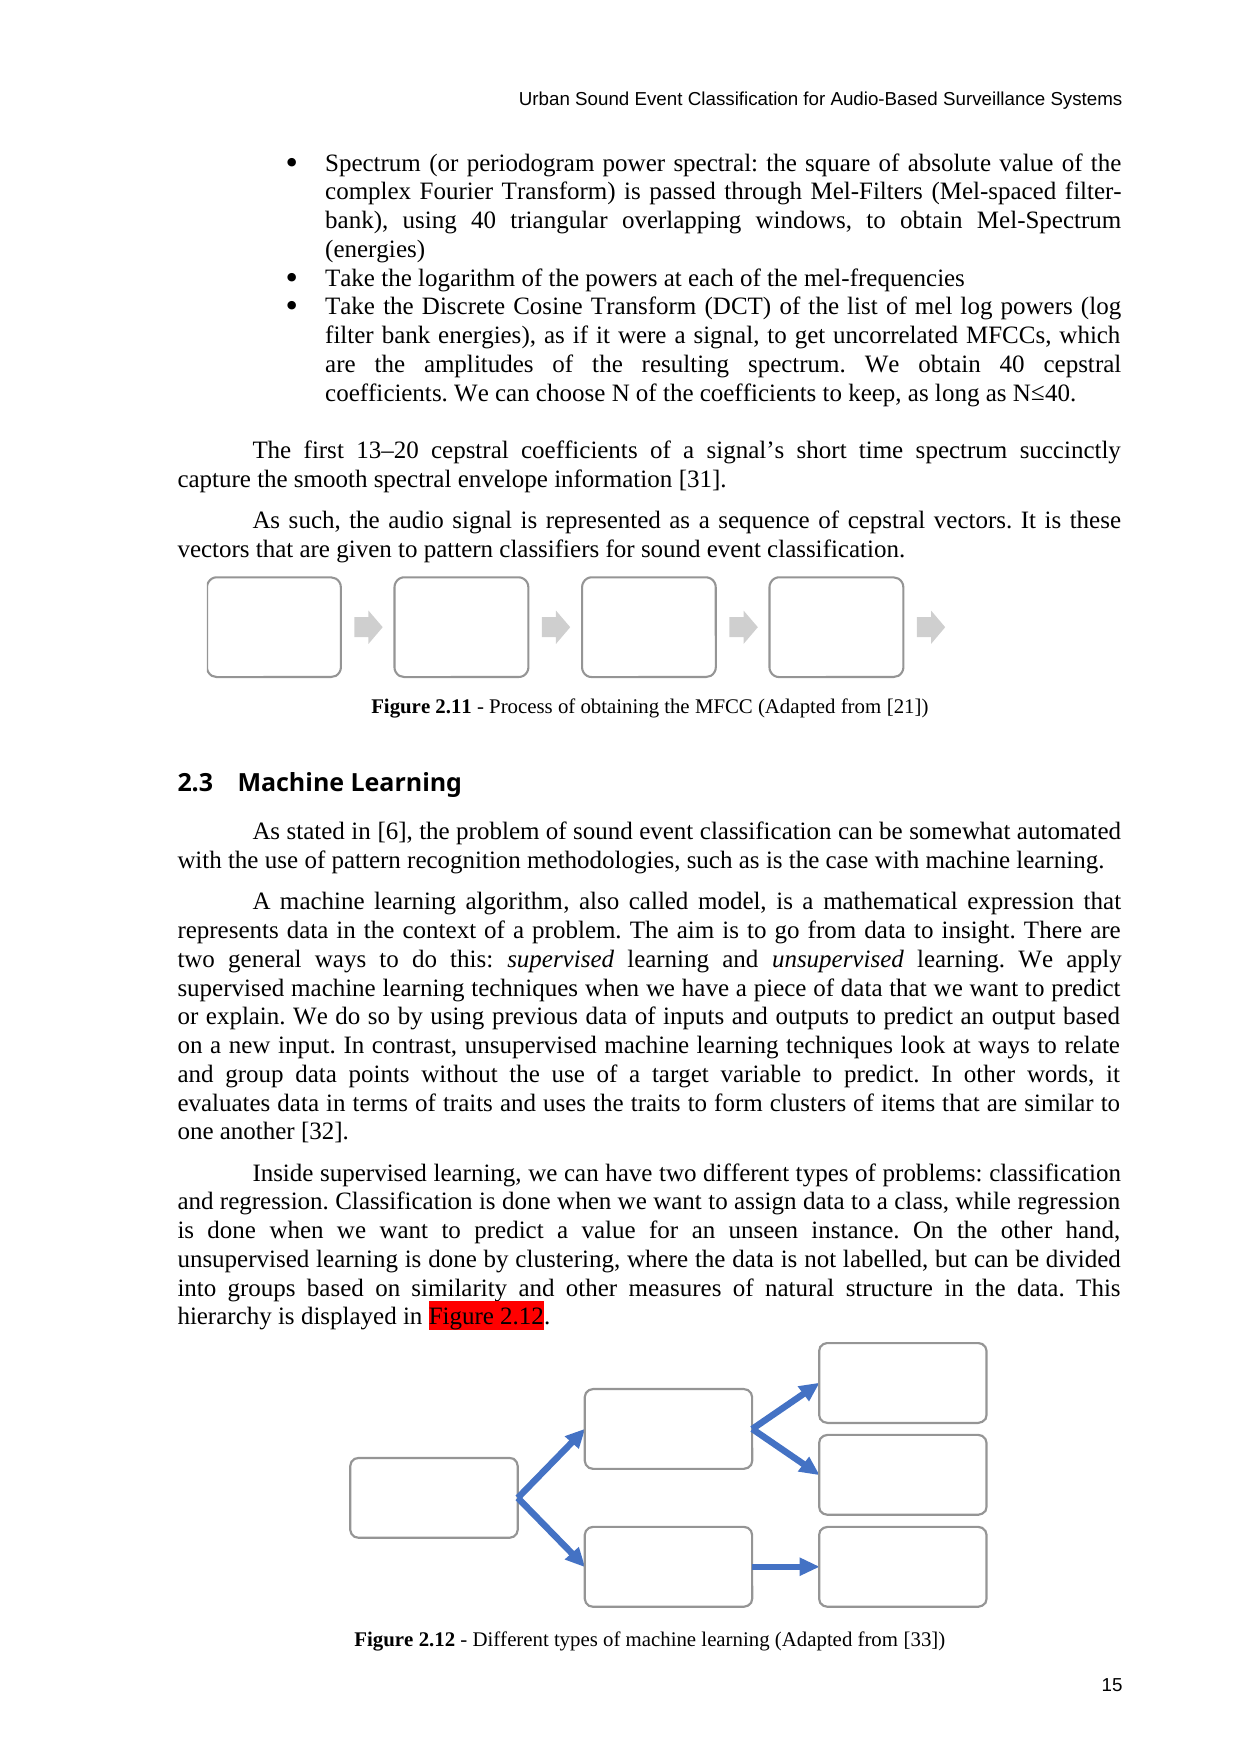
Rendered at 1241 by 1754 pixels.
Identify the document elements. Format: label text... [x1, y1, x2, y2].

subtitle Machine Learning [177, 768, 1122, 798]
text As such, the audio signal is represented as a sequence of cepstral vectors. It is these vectors that are given to pattern classifiers for sound event classification. [177, 506, 1122, 563]
list Spectrum (or periodogram power spectral: the square of absolute value of the complex Fourier Transform) is passed through Mel-Filters (Mel-spaced filter-bank), using 40 triangular overlapping windows, to obtain Mel-Spectrum (energies) [287, 148, 1122, 263]
list Take the logarithm of the powers at each of the mel-frequencies [287, 263, 1122, 291]
text The first 13–20 cepstral coefficients of a signal’s short time spectrum succinctly capture the smooth spectral envelope information [31]. [177, 436, 1122, 493]
text A machine learning algorithm, also called model, is a mathematical expression that represents data in the context of a problem. The aim is to go from data to insight. There are two general ways to do this: supervised learning and unsupervised learning. We apply supervised machine learning techniques when we have a piece of data that we want to predict or explain. We do so by using previous data of inputs and outputs to predict an output based on a new input. In contrast, unsupervised machine learning techniques look at ways to relate and group data points without the use of a target variable to predict. In other words, it evaluates data in terms of traits and uses the traits to form clusters of items that are similar to one another [32]. [177, 886, 1122, 1145]
text As stated in [6], the problem of sound event classification can be somewhat automated with the use of pattern recognition methodologies, such as is the case with machine learning. [177, 816, 1122, 874]
list Take the Discrete Cosine Transform (DCT) of the list of mel log powers (log filter bank energies), as if it were a signal, to get uncorrelated MFCCs, which are the amplitudes of the resulting spectrum. We obtain 40 cepstral coefficients. We can choose N of the coefficients to keep, as long as N40. [287, 291, 1122, 406]
